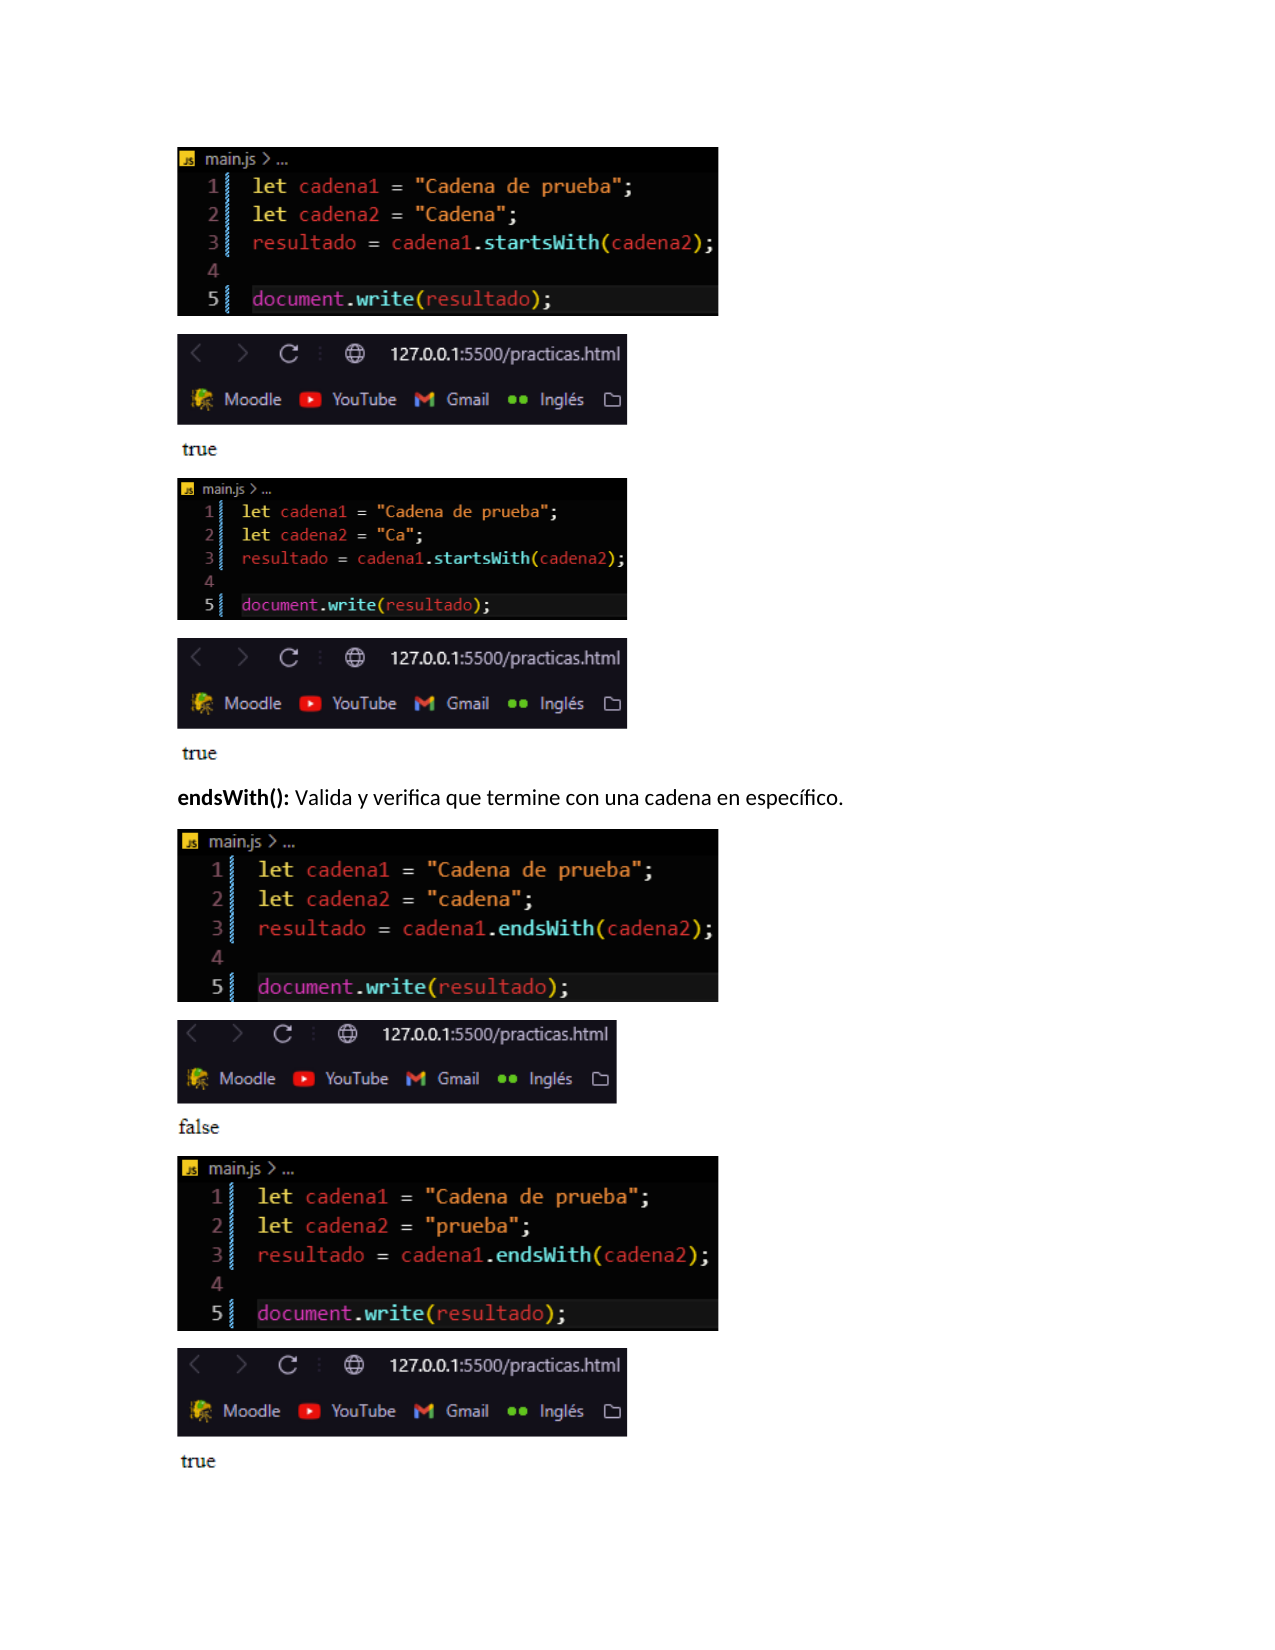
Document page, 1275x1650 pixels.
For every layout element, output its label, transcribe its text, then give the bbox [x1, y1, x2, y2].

picture [177, 1348, 628, 1472]
text endsWith(): Valida y verifica que termine con una cadena en específico. [177, 783, 1098, 811]
picture [177, 478, 628, 620]
picture [177, 1020, 617, 1138]
picture [177, 147, 719, 316]
picture [177, 1156, 719, 1331]
picture [177, 829, 719, 1002]
picture [177, 638, 628, 764]
picture [177, 334, 628, 460]
